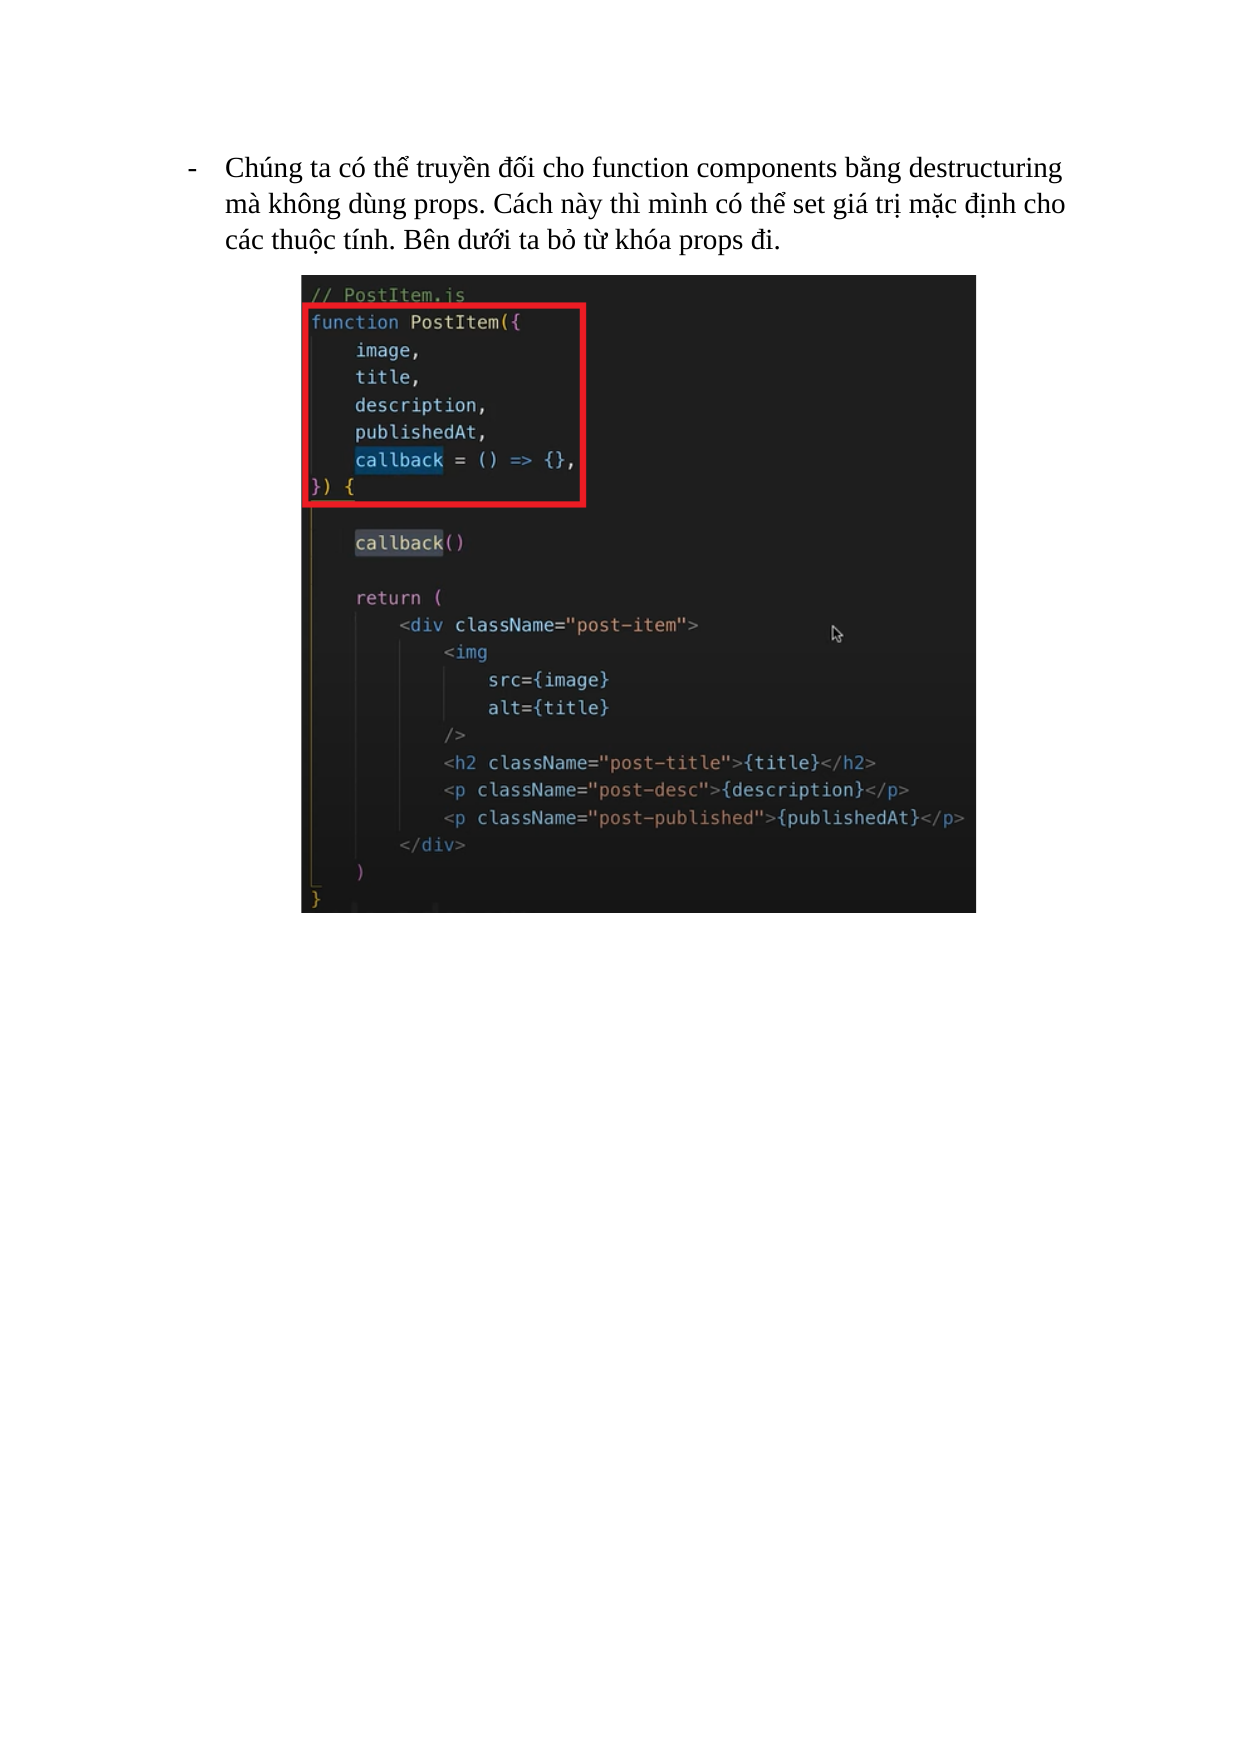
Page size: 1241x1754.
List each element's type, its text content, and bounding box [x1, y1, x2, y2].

picture [301, 275, 977, 913]
list Chúng ta có thể truyền đối cho function components bằng destructuring mà không dùng props. Cách này thì mình có thể set giá trị mặc định cho các thuộc tính. Bên dưới ta bỏ từ khóa props đi. [187, 150, 1090, 256]
